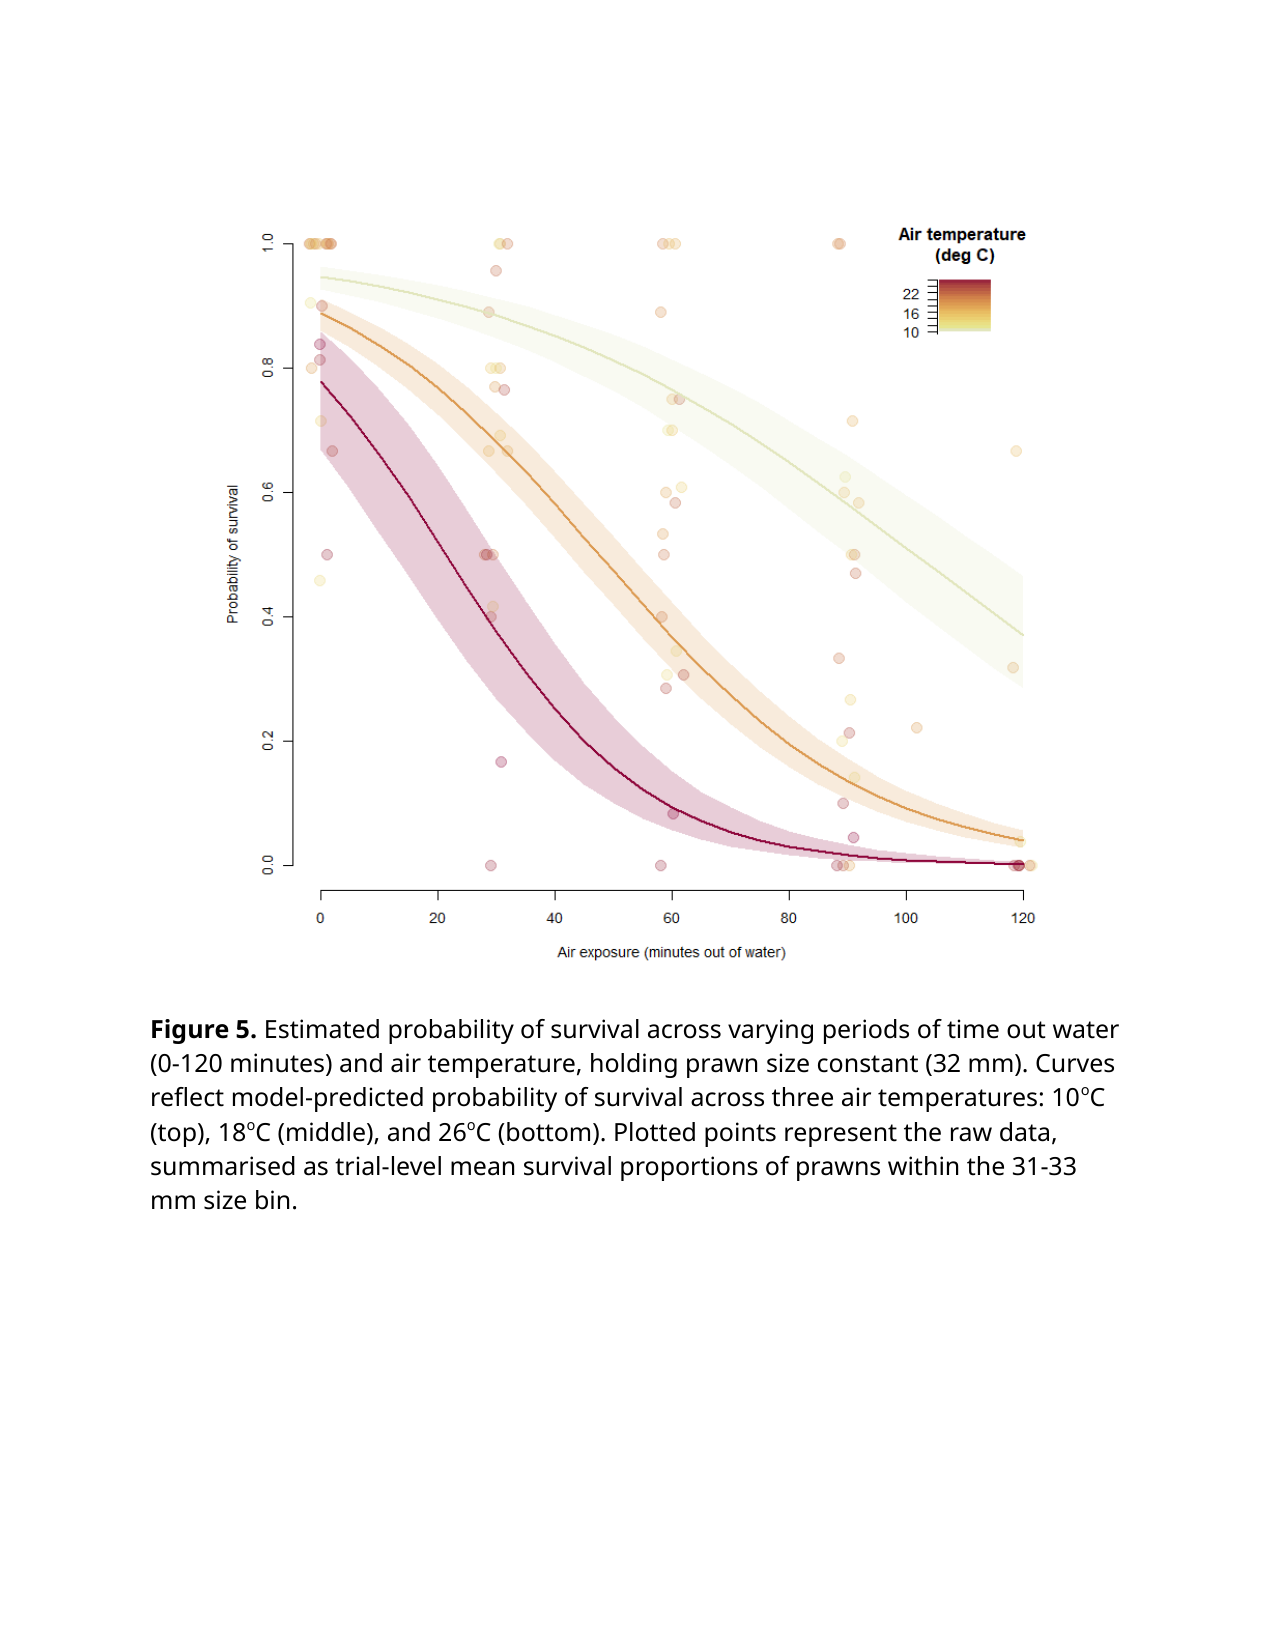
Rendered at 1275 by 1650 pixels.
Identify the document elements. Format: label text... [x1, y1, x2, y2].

picture [223, 150, 1052, 978]
text Figure 5. Estimated probability of survival across varying periods of time out water (0-120 minutes) and air temperature, holding prawn size constant (32 mm). Curves reflect model-predicted probability of survival across three air temperatures: 10oC (top), 18oC (middle), and 26oC (bottom). Plotted points represent the raw data, summarised as trial-level mean survival proportions of prawns within the 31-33 mm size bin. [150, 1012, 1125, 1216]
